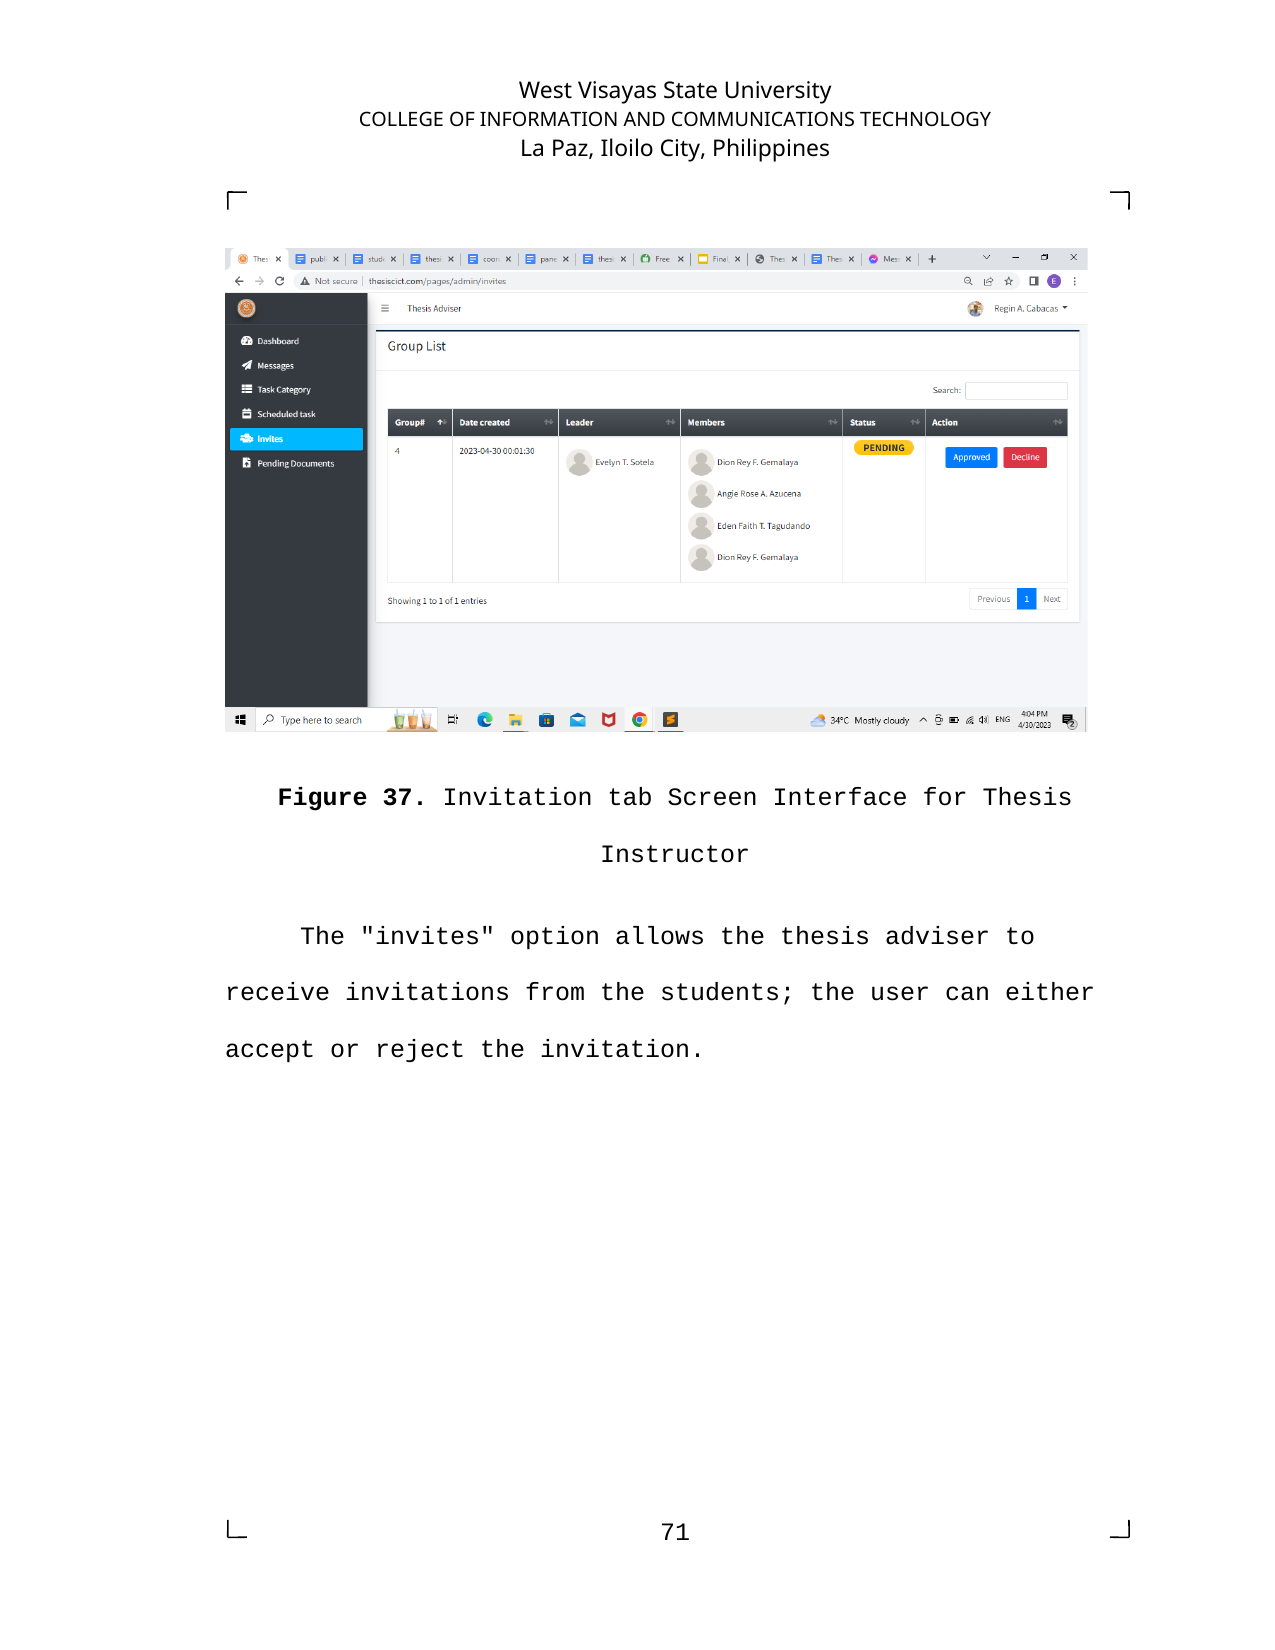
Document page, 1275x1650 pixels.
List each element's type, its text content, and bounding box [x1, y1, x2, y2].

text The "invites" option allows the thesis adviser to receive invitations from the students; the user can either accept or reject the invitation. [225, 923, 1125, 1065]
text Figure 37. Invitation tab Screen Interface for Thesis Instructor [225, 785, 1125, 870]
picture [225, 248, 1088, 732]
